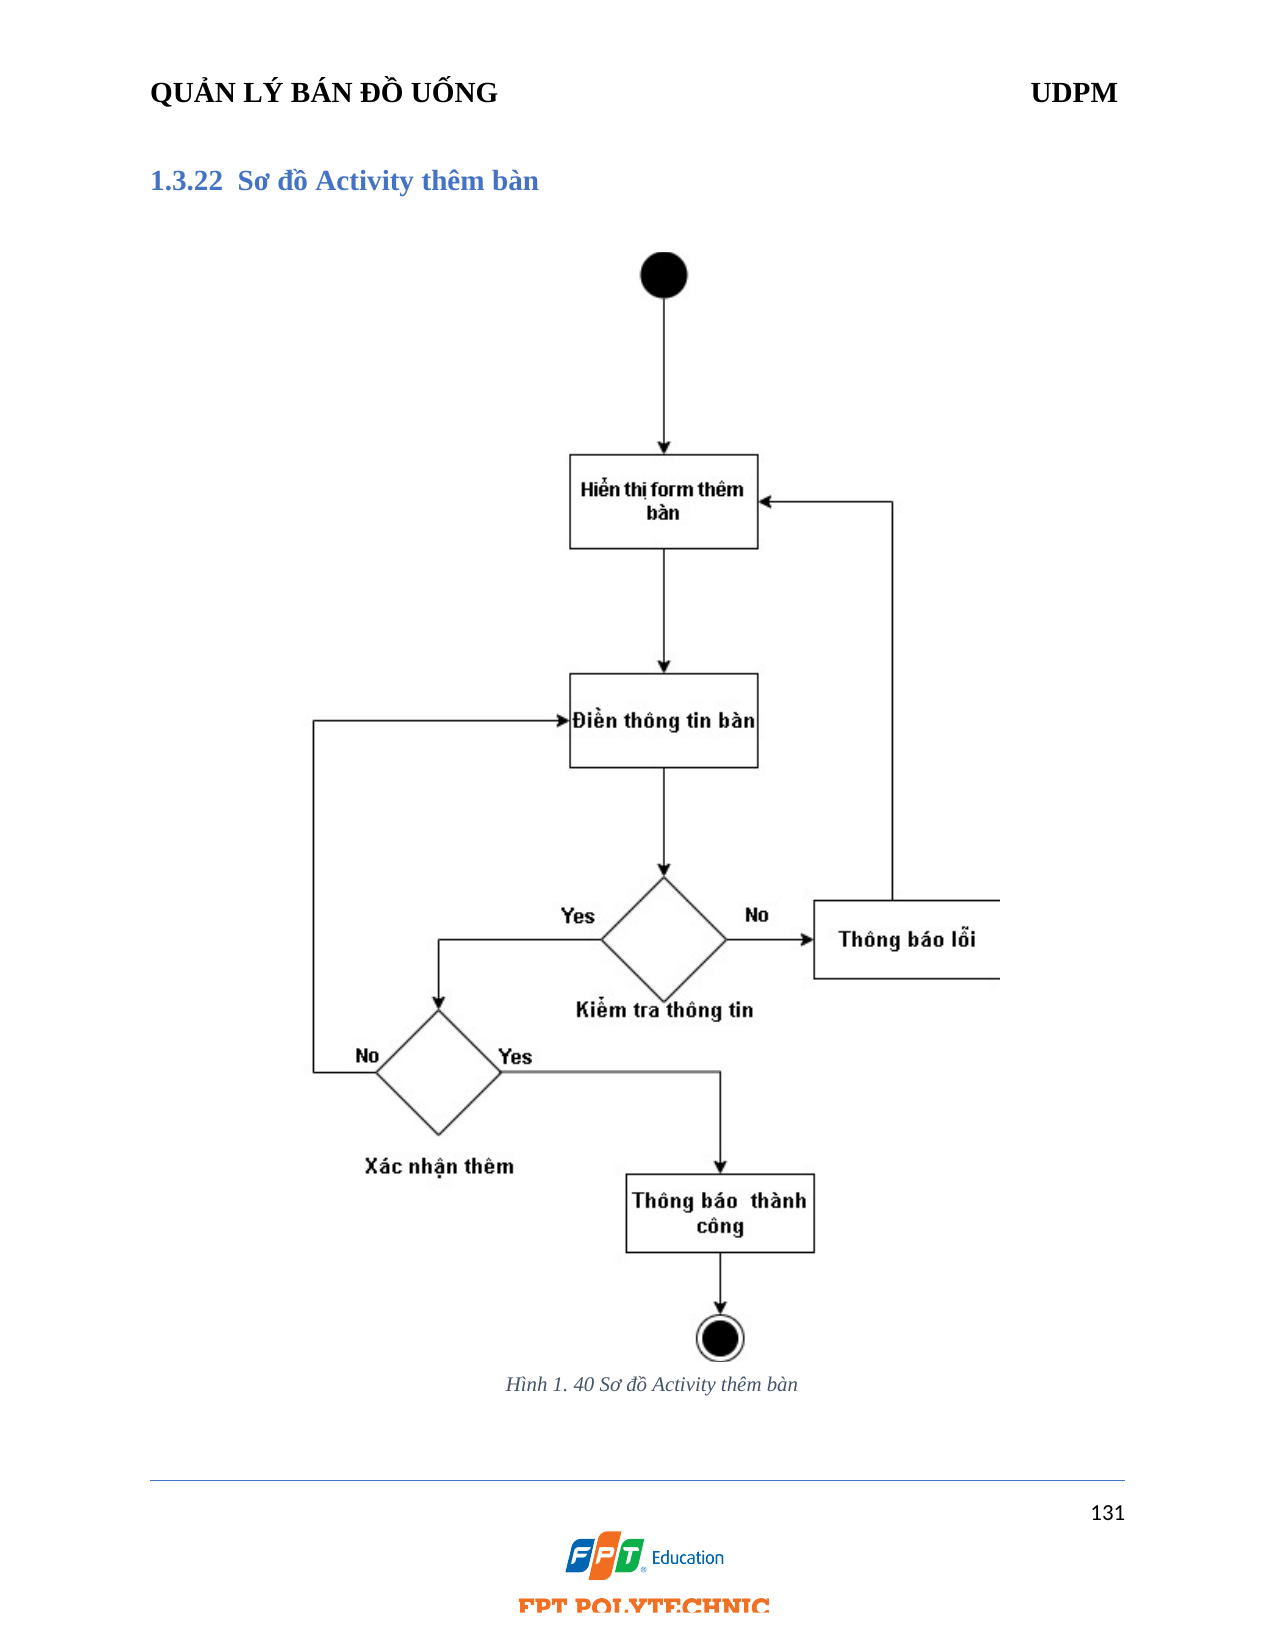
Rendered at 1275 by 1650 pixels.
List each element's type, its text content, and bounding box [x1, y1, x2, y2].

picture [302, 252, 1000, 1361]
subtitle 1.3.22 Sơ đồ Activity thêm bàn [150, 163, 1125, 197]
picture [518, 1531, 769, 1613]
